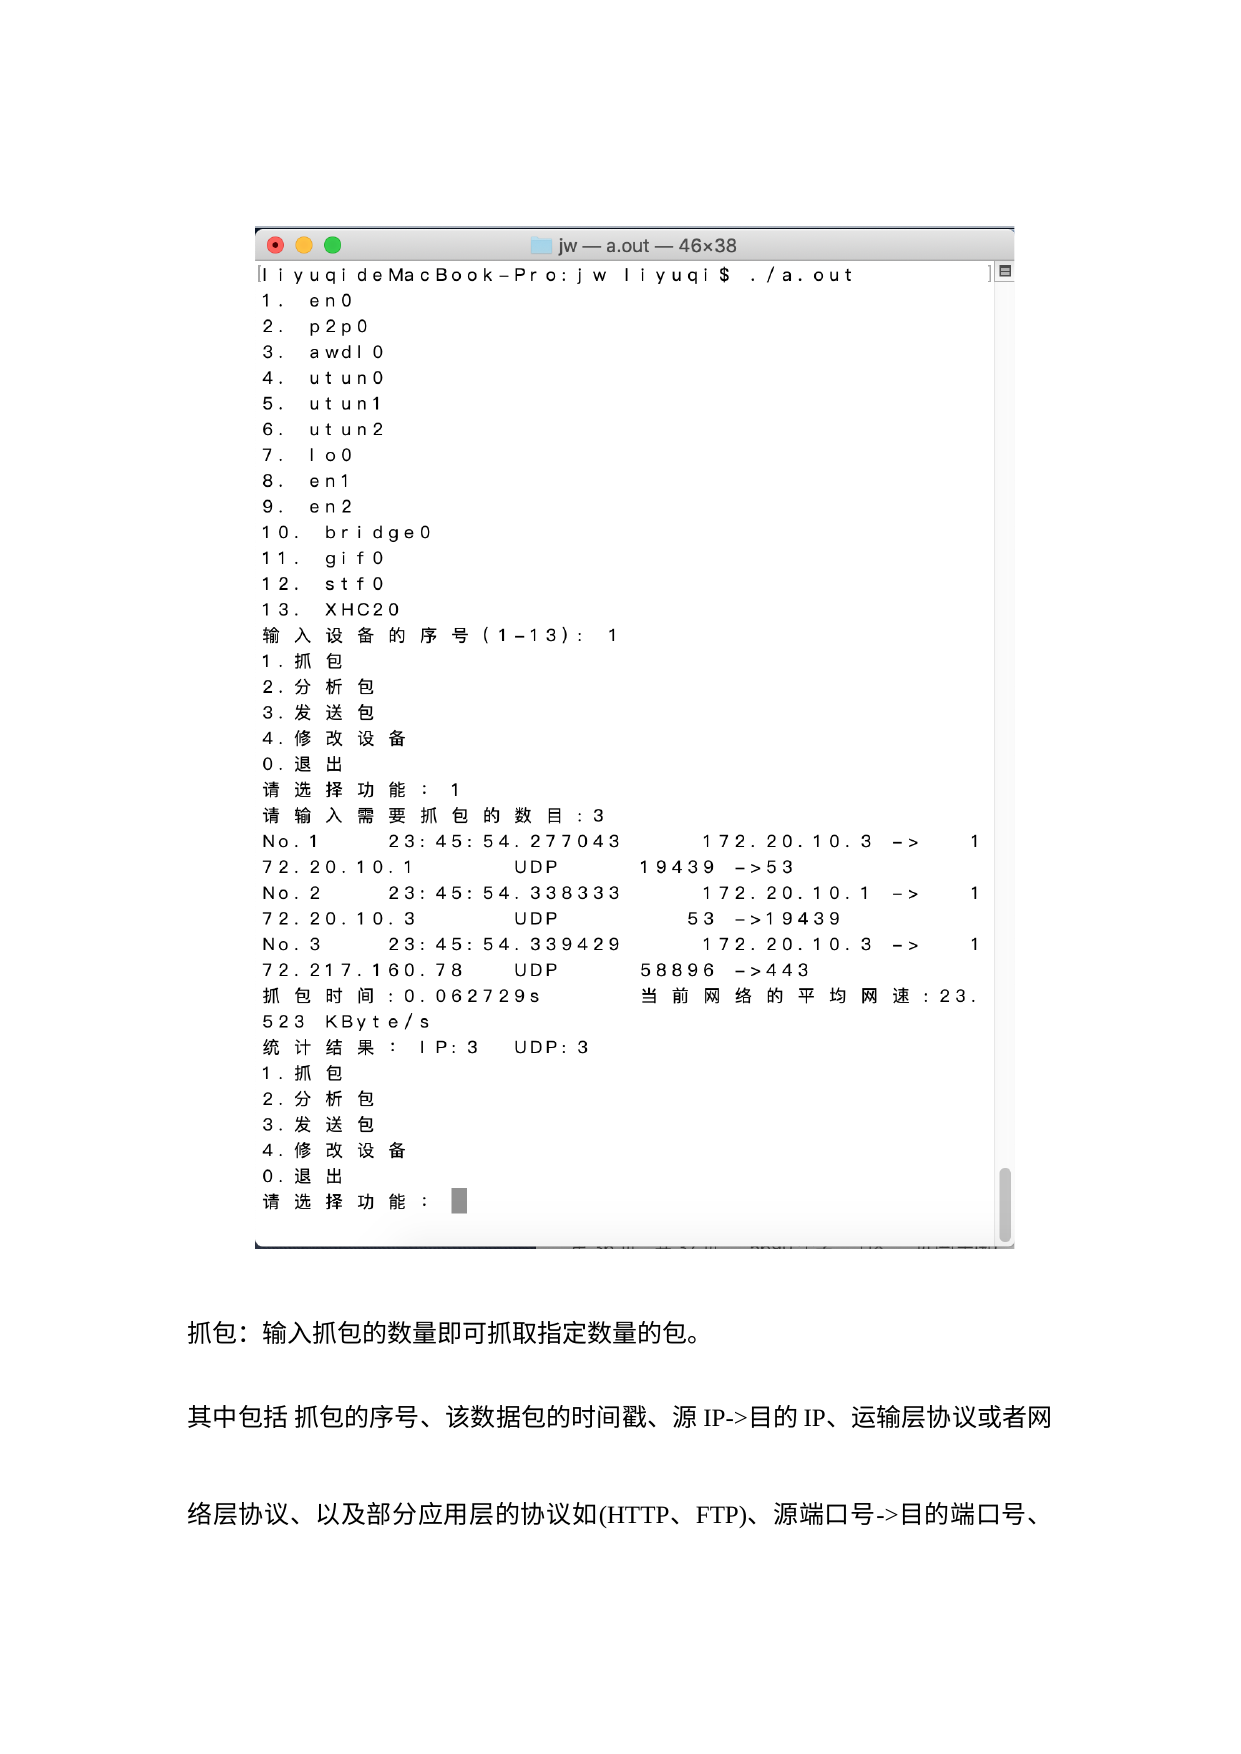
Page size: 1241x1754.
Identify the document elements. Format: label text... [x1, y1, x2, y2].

picture [255, 226, 1015, 1249]
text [187, 1383, 1053, 1545]
